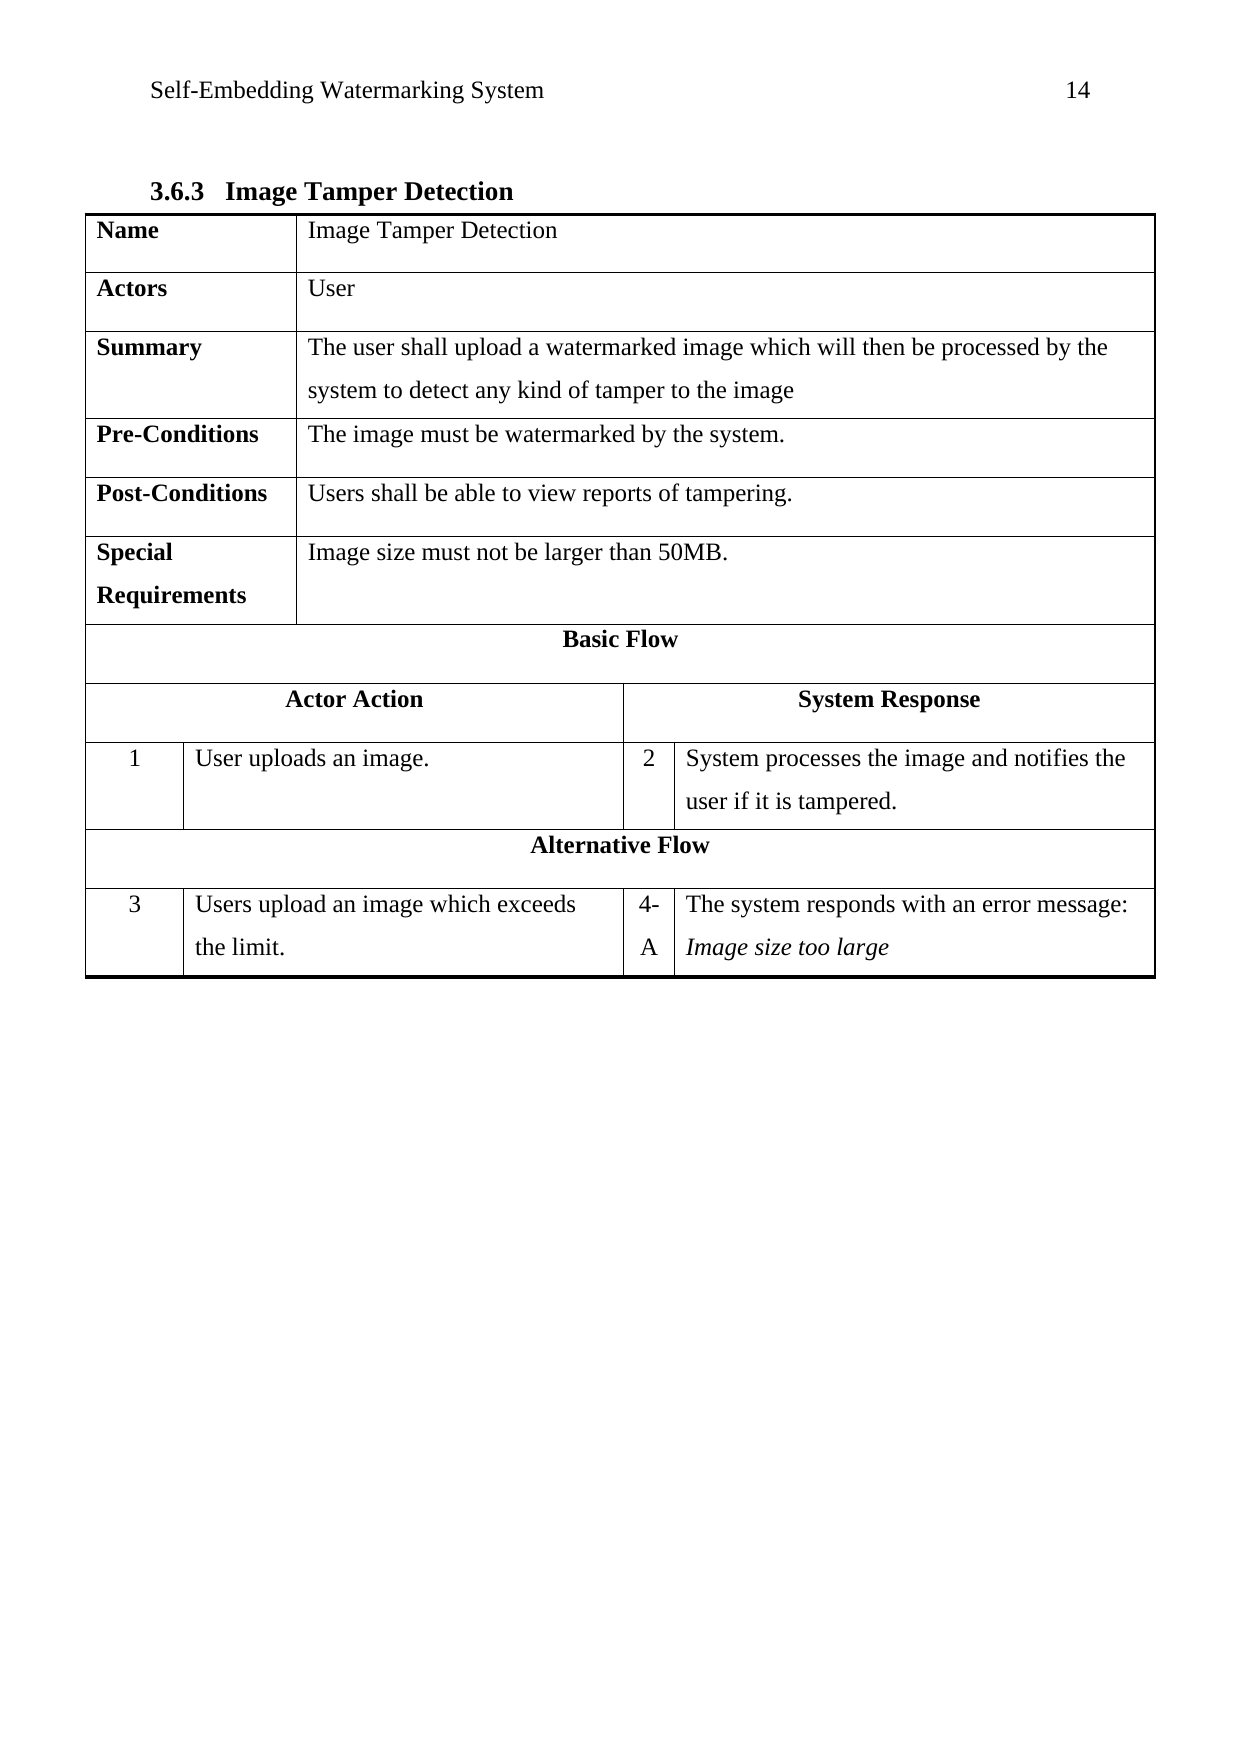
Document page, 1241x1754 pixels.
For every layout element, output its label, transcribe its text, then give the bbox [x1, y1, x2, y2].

table_cell Actor Action [86, 684, 623, 742]
table_cell Special Requirements [86, 537, 296, 623]
subtitle Image Tamper Detection [150, 175, 1090, 206]
table_cell Users upload an image which exceeds the limit. [184, 889, 623, 975]
table_cell System processes the image and notifies the user if it is tampered. [675, 743, 1154, 829]
table_cell 1 [86, 743, 183, 829]
table_cell Post-Conditions [86, 478, 296, 536]
table_cell Alternative Flow [86, 830, 1154, 888]
table_cell 2 [624, 743, 674, 829]
table_cell System Response [624, 684, 1154, 742]
table_cell Basic Flow [86, 625, 1154, 683]
table_cell Image size must not be larger than 50MB. [297, 537, 1154, 623]
table_cell 3 [86, 889, 183, 975]
table_cell 4-A [624, 889, 674, 975]
table_header Image Tamper Detection [297, 216, 1154, 272]
table_cell Pre-Conditions [86, 419, 296, 477]
table_cell Summary [86, 332, 296, 418]
table_cell Users shall be able to view reports of tampering. [297, 478, 1154, 536]
table_cell Actors [86, 273, 296, 331]
table_cell The image must be watermarked by the system. [297, 419, 1154, 477]
table_cell User [297, 273, 1154, 331]
table_cell User uploads an image. [184, 743, 623, 829]
table_header Name [86, 216, 296, 272]
table_cell The system responds with an error message: Image size too large [675, 889, 1154, 975]
table_cell The user shall upload a watermarked image which will then be processed by the system to detect any kind of tamper to the image [297, 332, 1154, 418]
